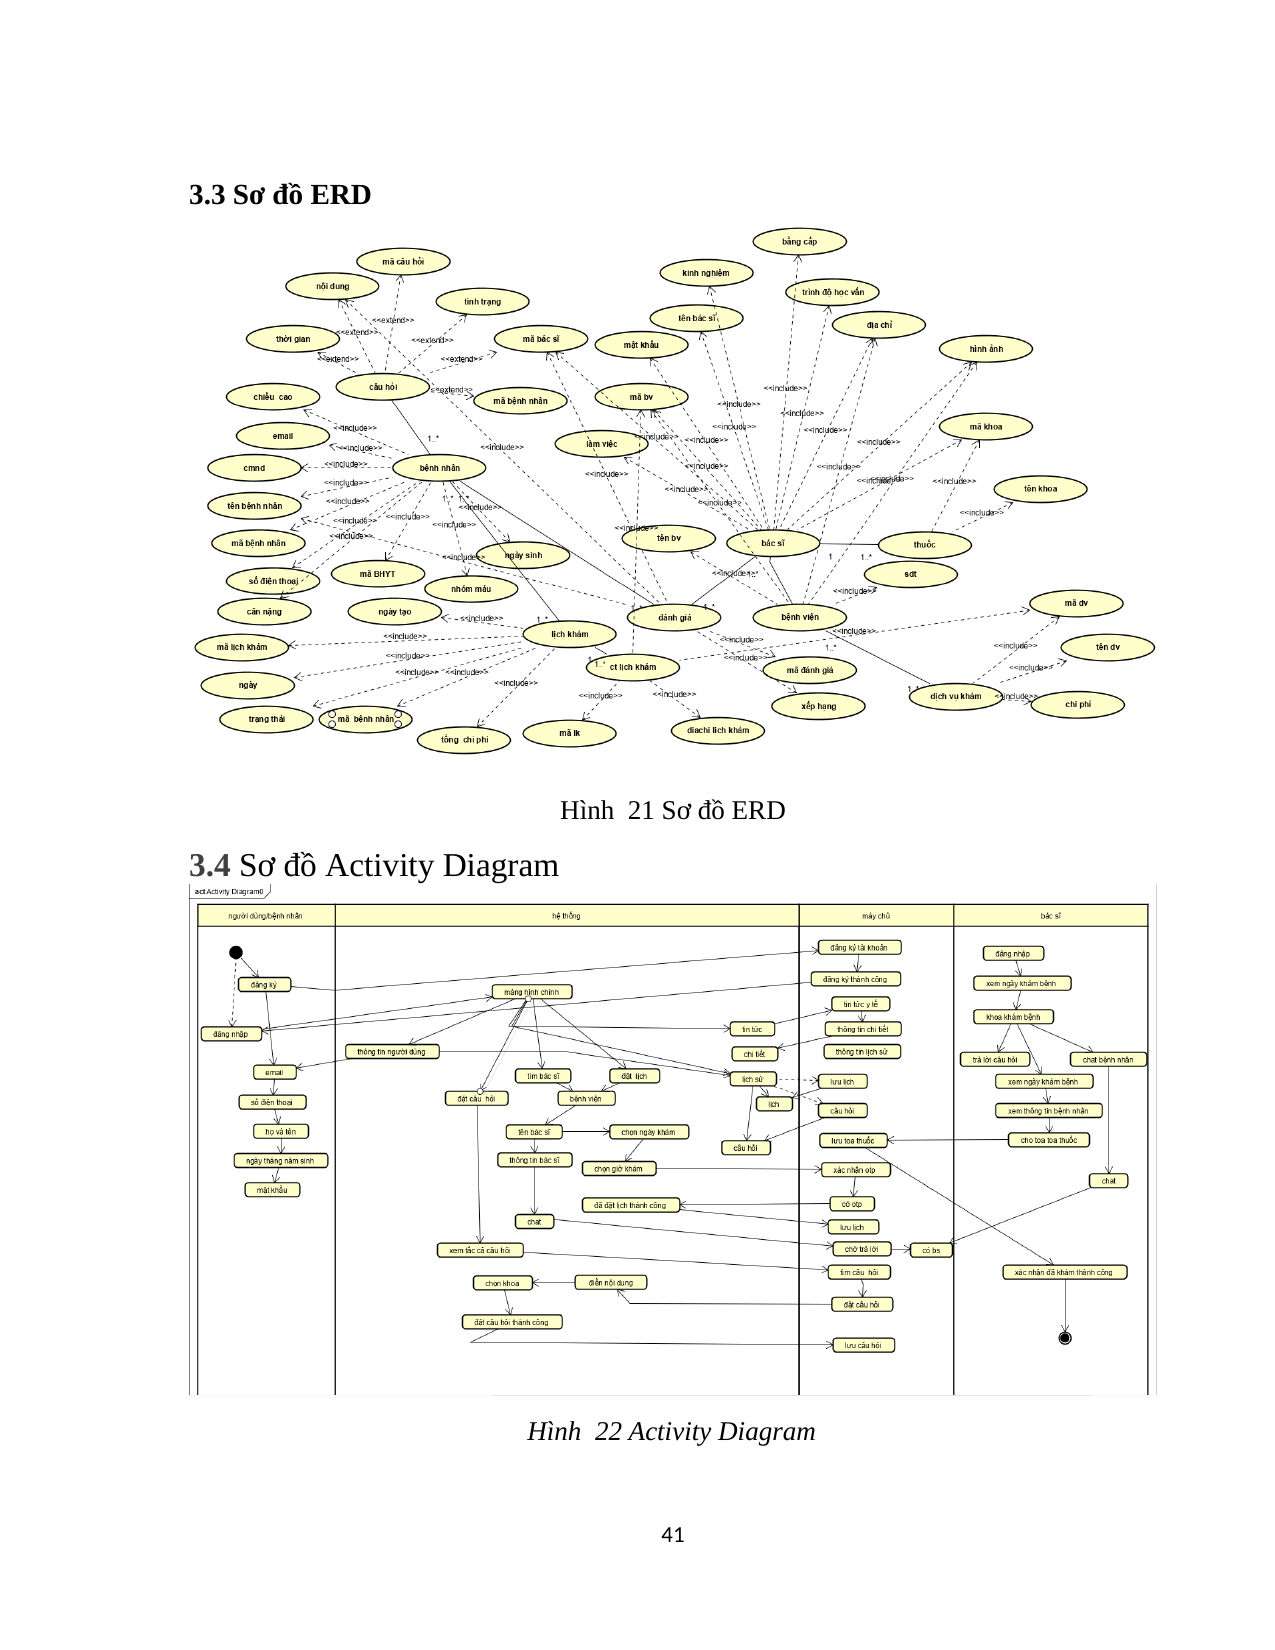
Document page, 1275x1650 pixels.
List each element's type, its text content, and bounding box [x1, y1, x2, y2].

text Hình 21 Sơ đồ ERD [189, 794, 1156, 825]
picture [188, 227, 1157, 764]
text Hình 22 Activity Diagram [189, 1415, 1156, 1446]
picture [188, 884, 1157, 1396]
subtitle 3.4 Sơ đồ Activity Diagram [189, 846, 1156, 884]
subtitle 3.3 Sơ đồ ERD [189, 177, 1156, 211]
